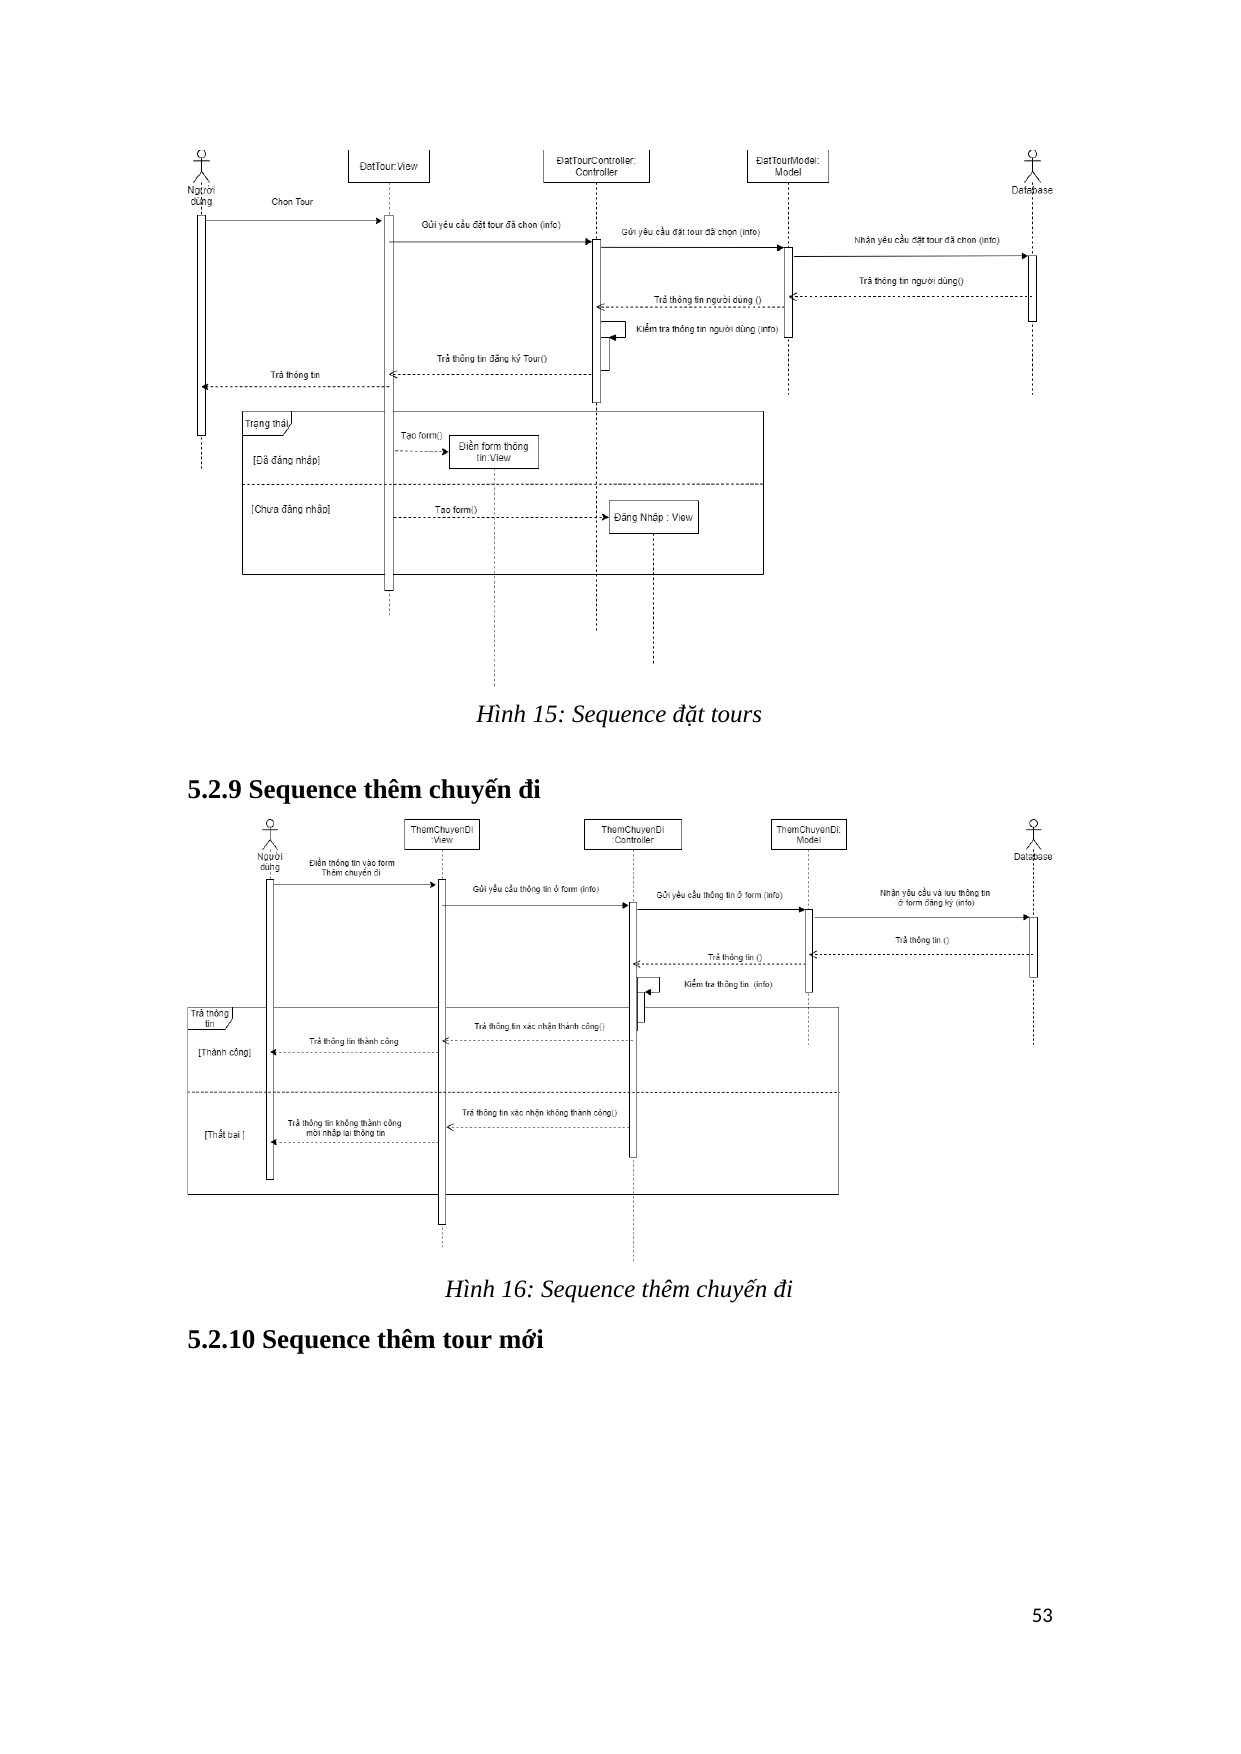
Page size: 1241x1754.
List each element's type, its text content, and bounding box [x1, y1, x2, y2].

picture [187, 150, 1053, 687]
text Hình 15: Sequence đặt tours [187, 699, 1053, 728]
picture [187, 819, 1053, 1262]
text 5.2.10 Sequence thêm tour mới [187, 1324, 1053, 1355]
text 5.2.9 Sequence thêm chuyến đi [187, 773, 1053, 804]
text Hình 16: Sequence thêm chuyến đi [187, 1274, 1053, 1303]
